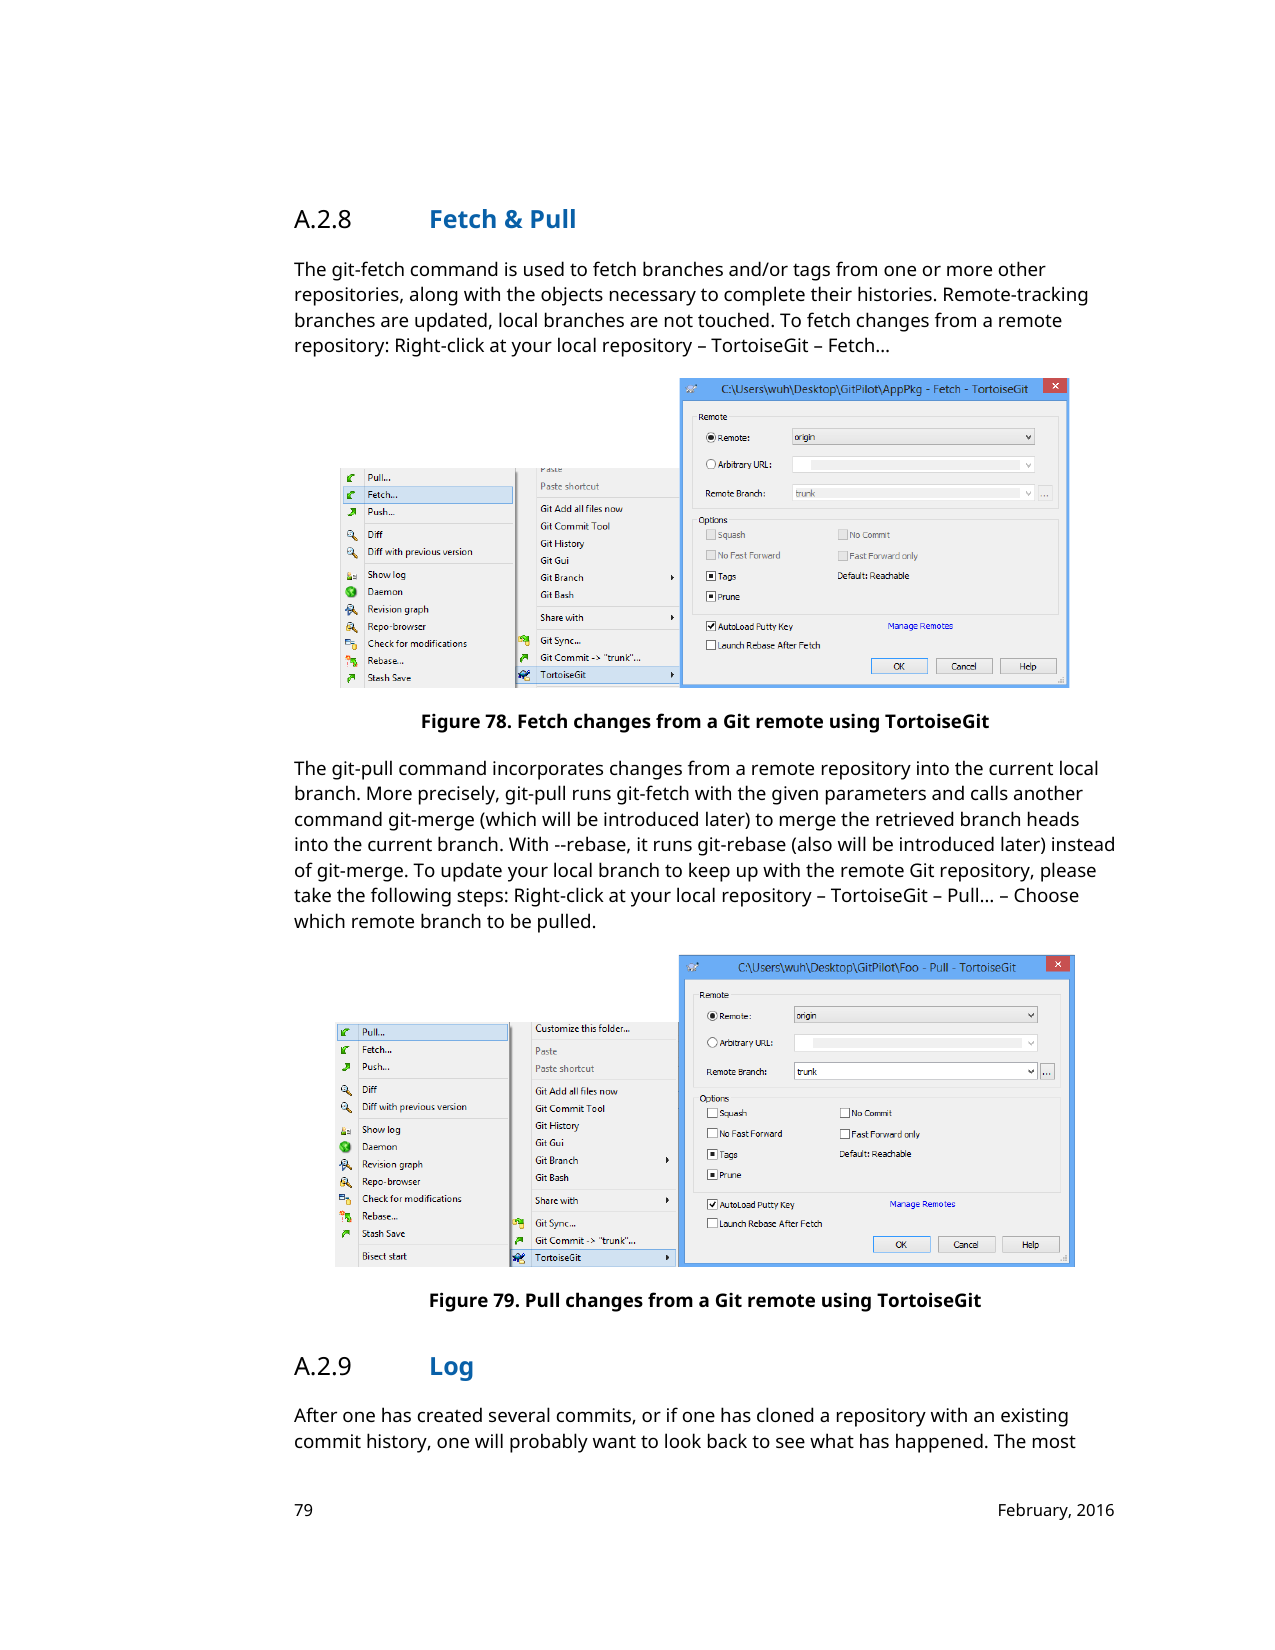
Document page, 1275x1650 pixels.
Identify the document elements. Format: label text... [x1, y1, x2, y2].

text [294, 1402, 1116, 1453]
text Figure 79. Pull changes from a Git remote using TortoiseGit [294, 1287, 1116, 1313]
text Figure 78. Fetch changes from a Git remote using TortoiseGit [294, 709, 1116, 734]
picture [335, 954, 1075, 1267]
text The git-pull command incorporates changes from a remote repository into the current local branch. More precisely, git-pull runs git-fetch with the given parameters and calls another command git-merge (which will be introduced later) to merge the retrieved branch heads into the current branch. With --rebase, it runs git-rebase (also will be introduced later) instead of git-merge. To update your local branch to keep up with the remote Git repository, please take the following steps: Right-click at your local repository – TortoiseGit – Pull… – Choose which remote branch to be pulled. [294, 755, 1116, 934]
picture [340, 378, 1070, 688]
text The git-fetch command is used to fetch branches and/or tags from one or more other repositories, along with the objects necessary to complete their histories. Remote-tracking branches are updated, local branches are not touched. To fetch changes from a remote repository: Right-click at your local repository – TortoiseGit – Fetch… [294, 256, 1116, 358]
subtitle Log [294, 1350, 1116, 1382]
subtitle Fetch & Pull [294, 204, 1116, 235]
